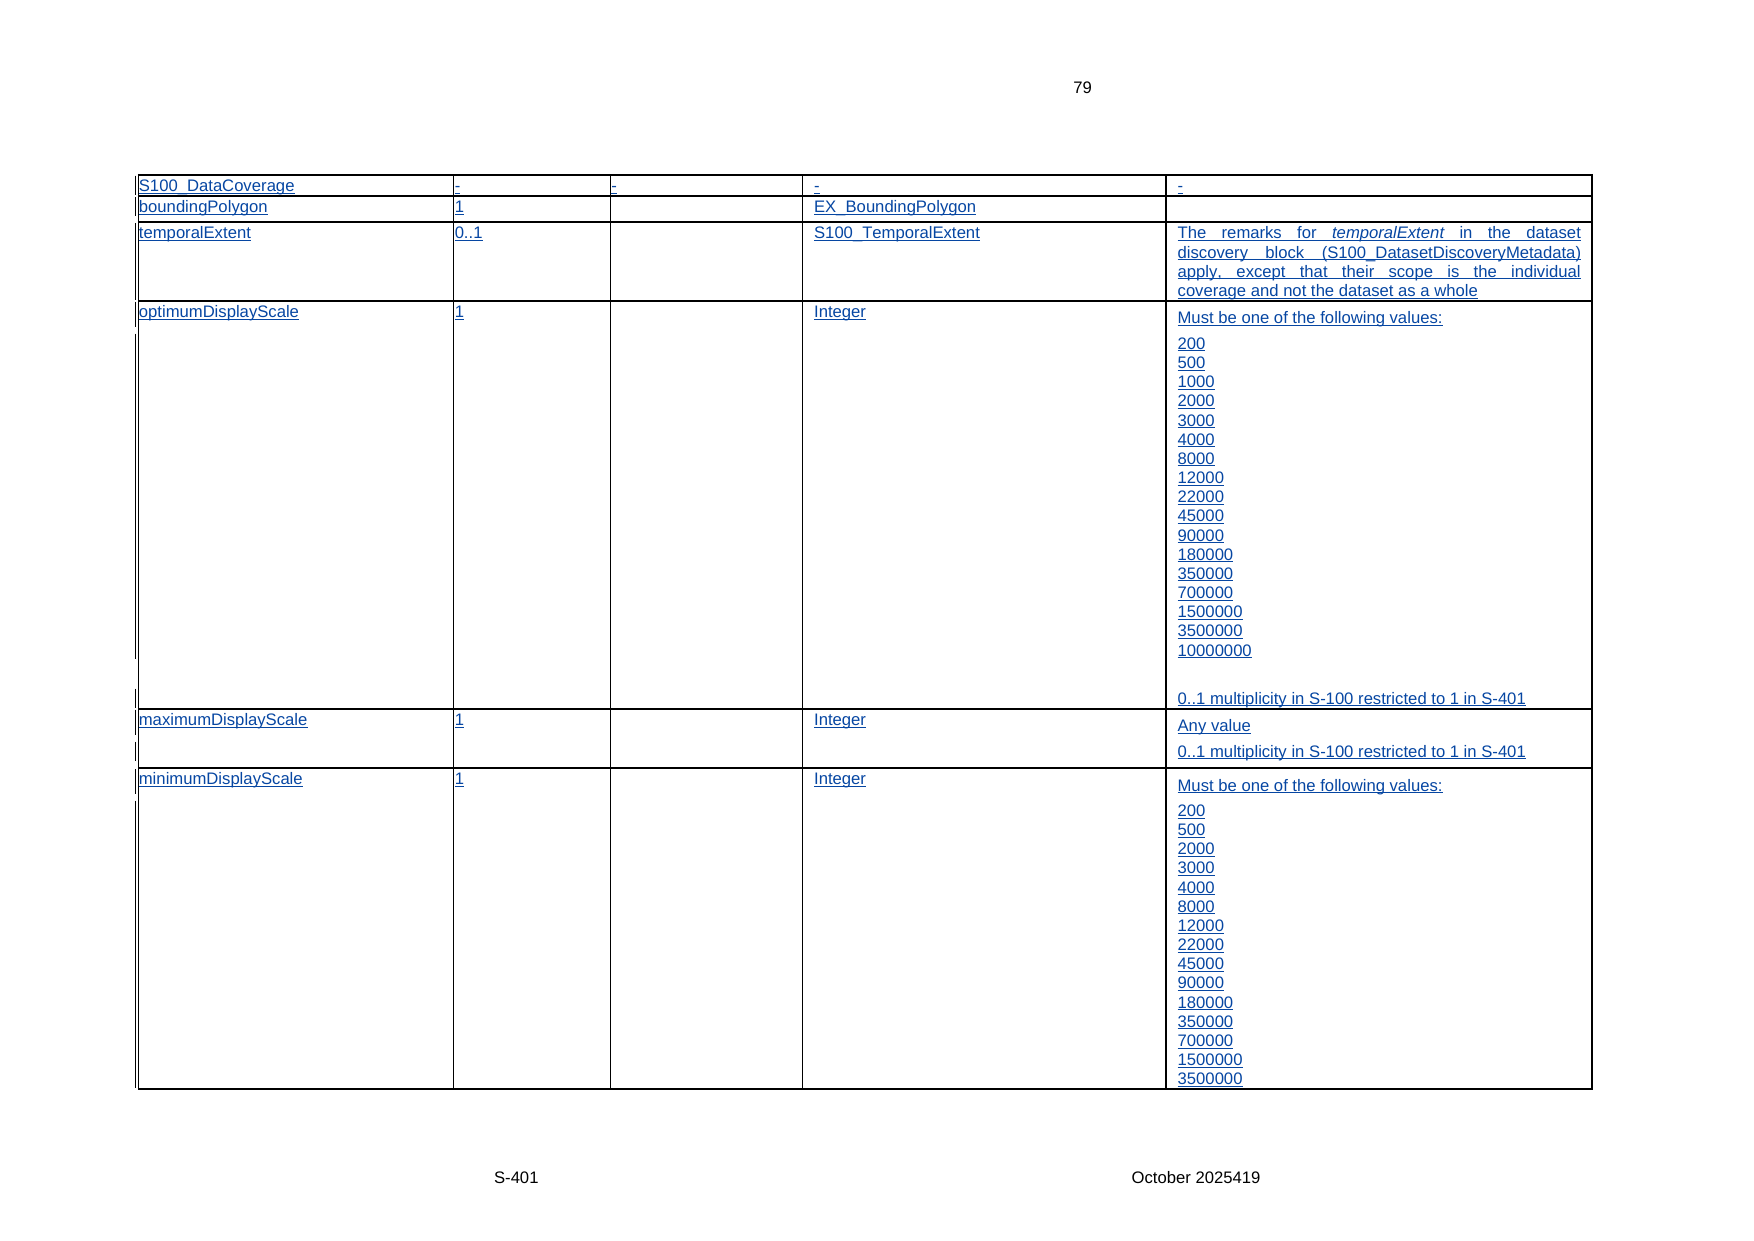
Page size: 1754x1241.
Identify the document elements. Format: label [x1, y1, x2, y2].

table_cell [803, 223, 1165, 300]
table_cell [454, 710, 610, 767]
table_cell [1167, 176, 1591, 195]
table_cell [454, 197, 610, 221]
table_cell [454, 769, 610, 1088]
table_cell [454, 223, 610, 300]
table_cell [454, 302, 610, 708]
table_cell [611, 176, 802, 195]
table_cell [139, 176, 453, 195]
table_cell [611, 710, 802, 767]
table_cell [139, 197, 453, 221]
table_cell [803, 769, 1165, 1088]
table_cell [1167, 710, 1591, 767]
table_cell [139, 710, 453, 767]
table_cell [803, 710, 1165, 767]
table_cell [139, 223, 453, 300]
table_cell [803, 176, 1165, 195]
table_cell [1167, 302, 1591, 708]
table_cell [1167, 197, 1591, 221]
table_cell [454, 176, 610, 195]
table_cell [139, 302, 453, 708]
table_cell [611, 769, 802, 1088]
table_cell [1167, 769, 1591, 1088]
table_cell [611, 223, 802, 300]
table_cell [803, 302, 1165, 708]
table_cell [803, 197, 1165, 221]
table_cell [139, 769, 453, 1088]
table_cell [611, 197, 802, 221]
table_cell [1167, 223, 1591, 300]
table_cell [611, 302, 802, 708]
